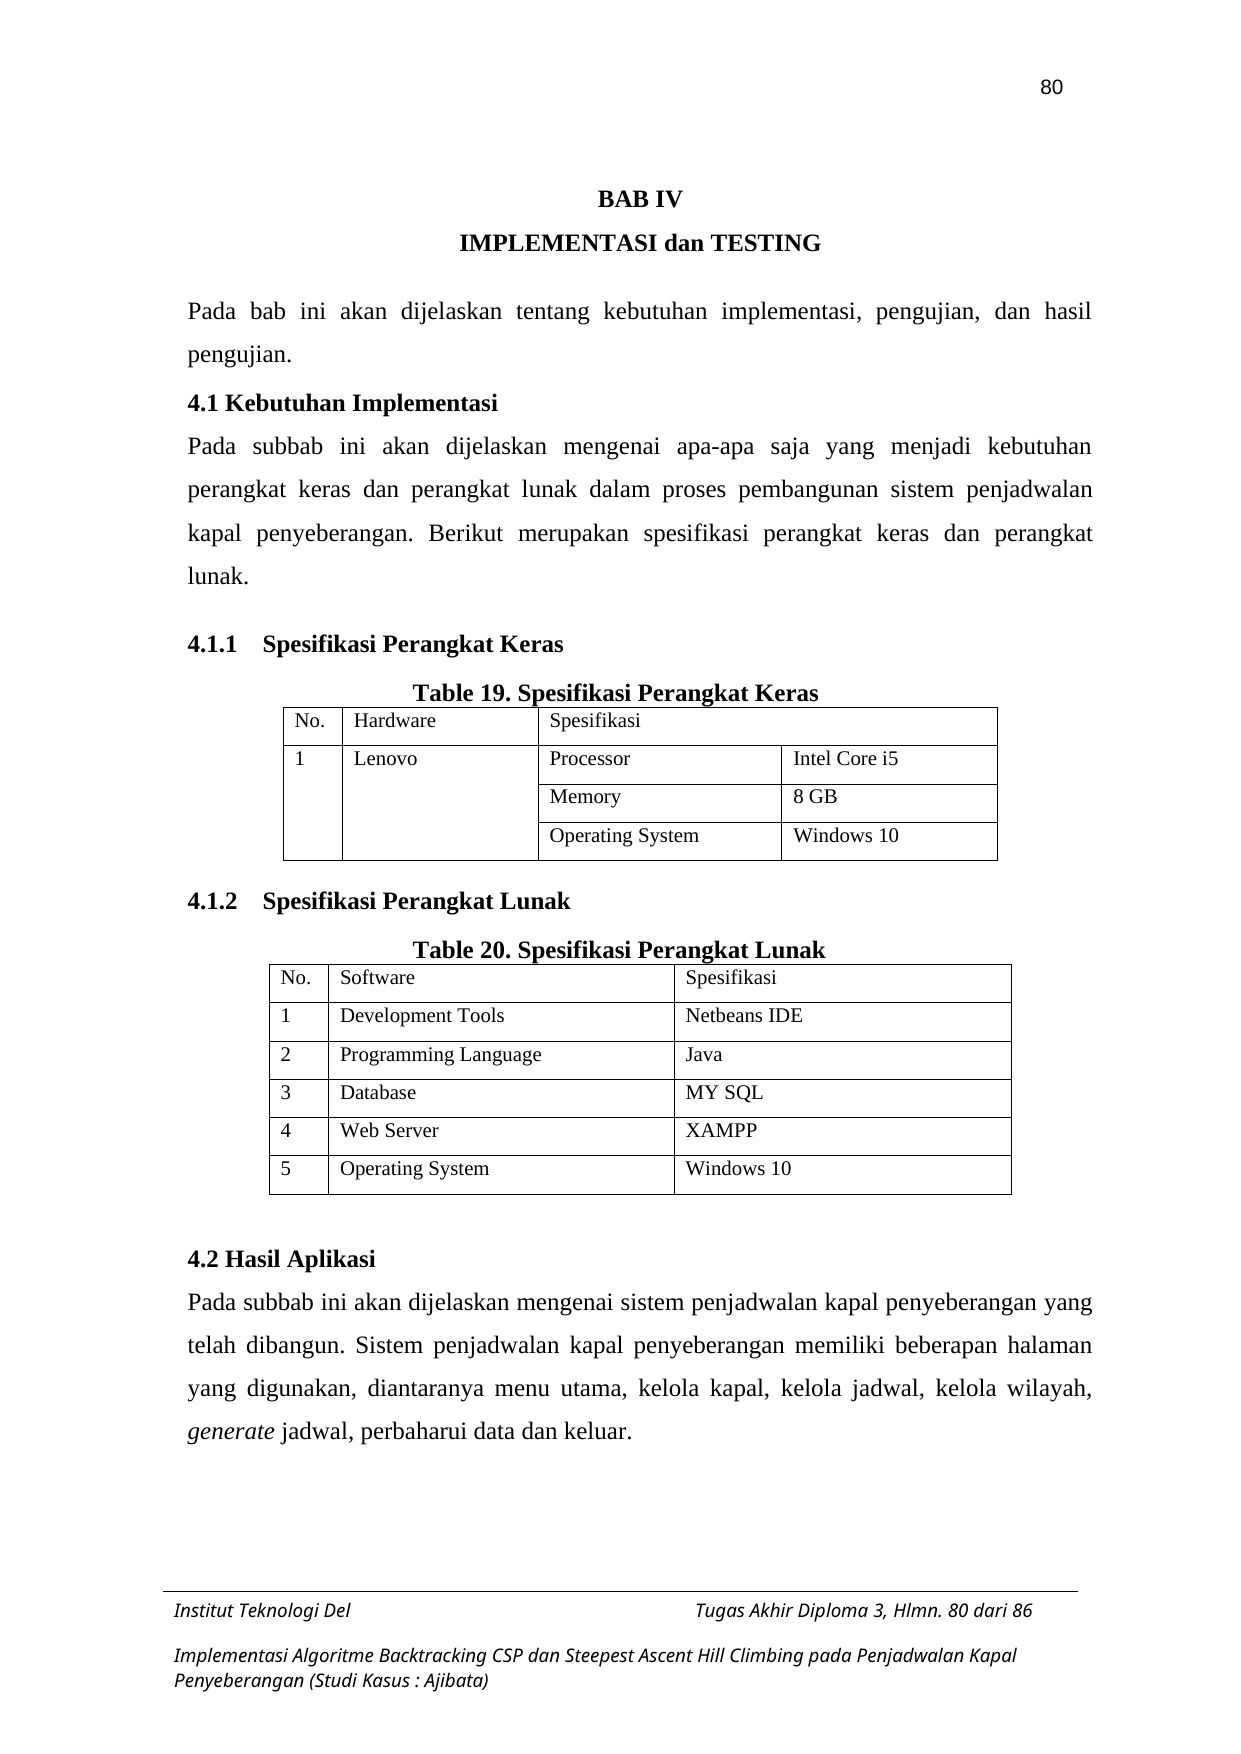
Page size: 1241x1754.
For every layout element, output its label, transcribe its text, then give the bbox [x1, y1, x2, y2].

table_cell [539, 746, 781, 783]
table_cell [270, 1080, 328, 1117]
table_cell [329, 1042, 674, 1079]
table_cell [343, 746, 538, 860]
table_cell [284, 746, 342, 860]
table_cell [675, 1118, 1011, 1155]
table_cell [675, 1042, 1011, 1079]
subtitle Hasil Aplikasi [187, 1244, 1093, 1273]
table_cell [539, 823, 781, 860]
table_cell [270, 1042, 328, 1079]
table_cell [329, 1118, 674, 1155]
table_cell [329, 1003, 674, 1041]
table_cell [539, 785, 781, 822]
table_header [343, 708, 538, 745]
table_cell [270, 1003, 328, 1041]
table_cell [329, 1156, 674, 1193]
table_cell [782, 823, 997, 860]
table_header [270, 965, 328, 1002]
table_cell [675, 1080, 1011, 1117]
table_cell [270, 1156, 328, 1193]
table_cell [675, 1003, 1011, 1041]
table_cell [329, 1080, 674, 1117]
text Pada subbab ini akan dijelaskan mengenai apa-apa saja yang menjadi kebutuhan perangkat keras dan perangkat lunak dalam proses pembangunan sistem penjadwalan kapal penyeberangan. Berikut merupakan spesifikasi perangkat keras dan perangkat lunak. [187, 431, 1093, 589]
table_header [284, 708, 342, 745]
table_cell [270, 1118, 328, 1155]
subtitle Spesifikasi Perangkat Keras [187, 629, 1093, 658]
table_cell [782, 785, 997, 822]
subtitle Kebutuhan Implementasi [187, 388, 1093, 417]
text Pada subbab ini akan dijelaskan mengenai sistem penjadwalan kapal penyeberangan yang telah dibangun. Sistem penjadwalan kapal penyeberangan memiliki beberapan halaman yang digunakan, diantaranya menu utama, kelola kapal, kelola jadwal, kelola wilayah, generate jadwal, perbaharui data dan keluar. [187, 1287, 1093, 1445]
subtitle Spesifikasi Perangkat Lunak [187, 886, 1093, 915]
text Pada bab ini akan dijelaskan tentang kebutuhan implementasi, pengujian, dan hasil pengujian. [187, 296, 1093, 368]
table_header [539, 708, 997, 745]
text Table 20. Spesifikasi Perangkat Lunak [337, 935, 1093, 964]
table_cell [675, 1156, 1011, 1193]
subtitle BAB IV IMPLEMENTASI dan TESTING [187, 184, 1093, 256]
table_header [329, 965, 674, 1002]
text Table 19. Spesifikasi Perangkat Keras [337, 678, 1093, 707]
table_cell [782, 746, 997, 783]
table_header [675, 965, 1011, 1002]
